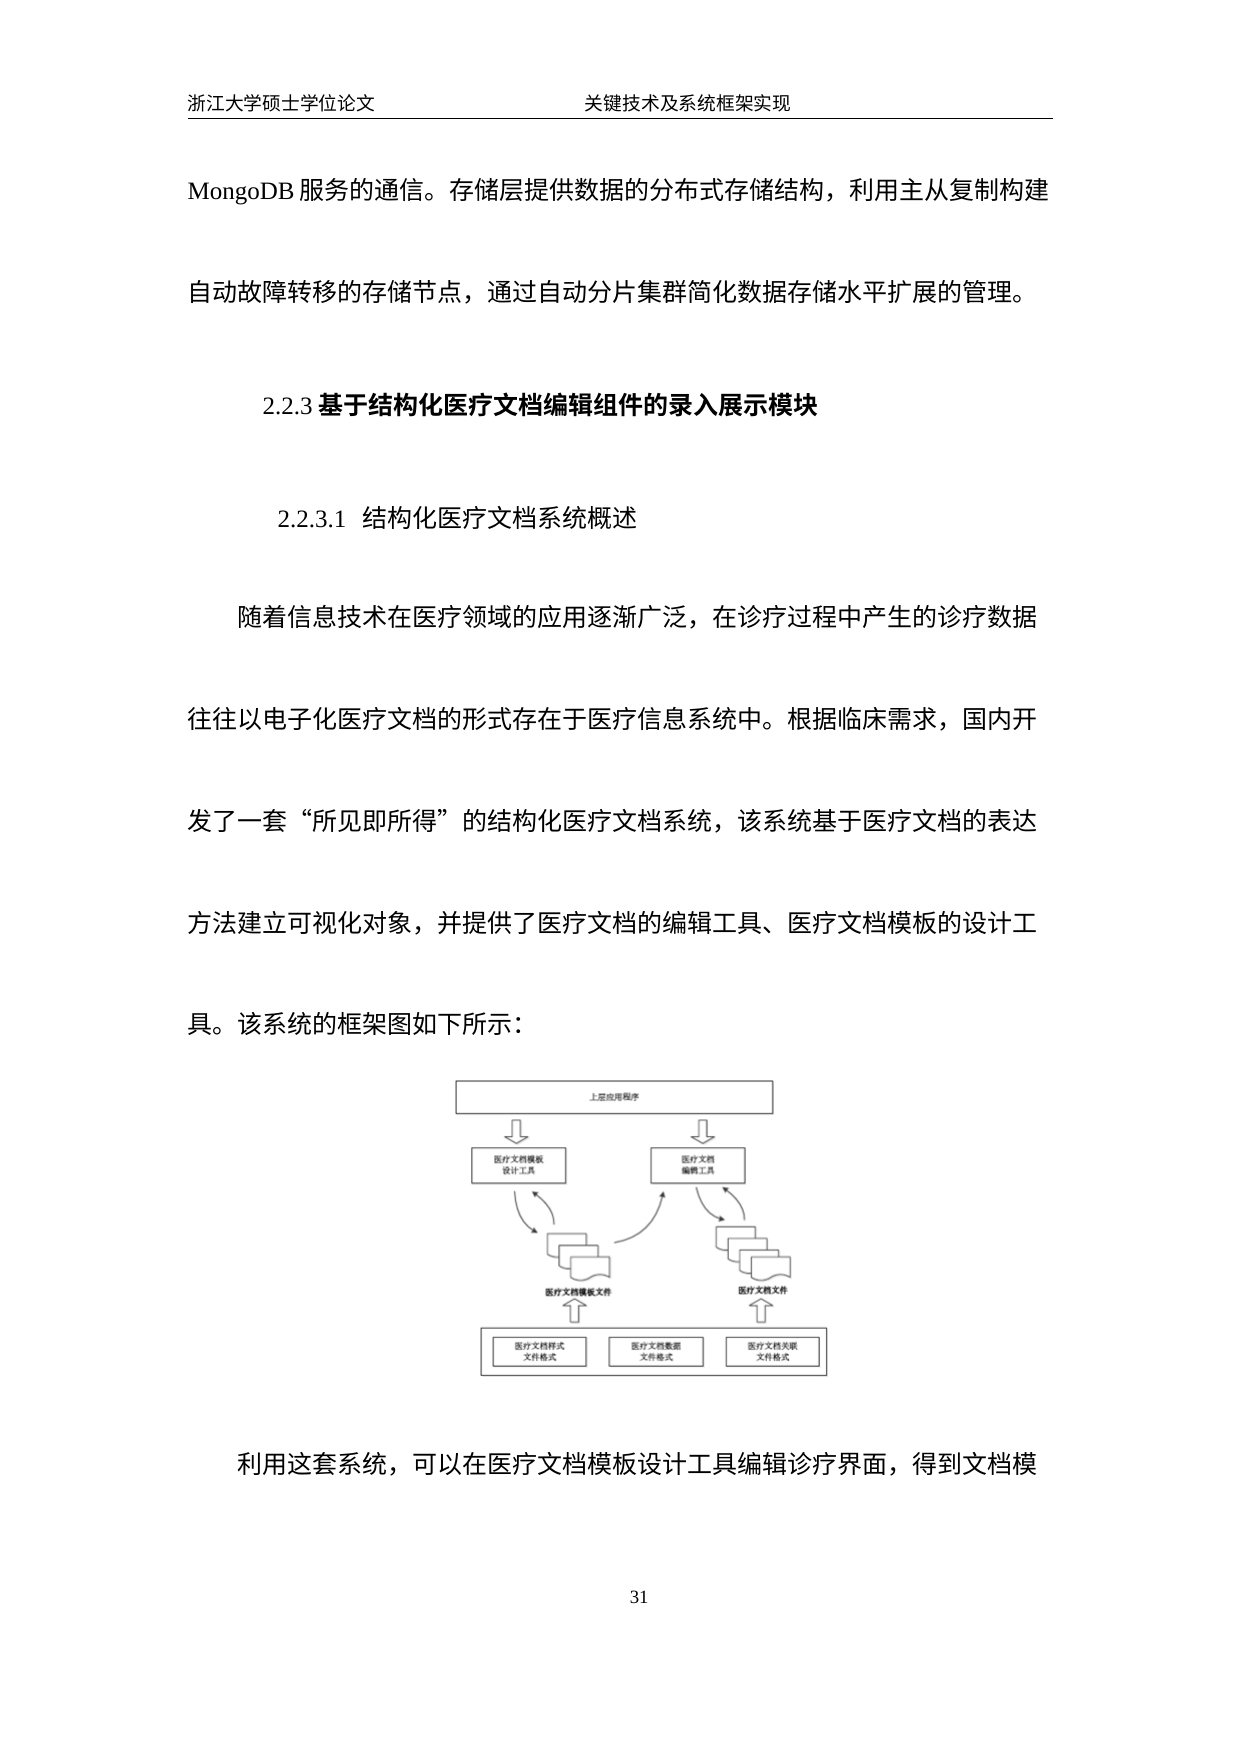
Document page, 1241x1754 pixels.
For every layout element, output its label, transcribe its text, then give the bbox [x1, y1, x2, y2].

subtitle 基于结构化医疗文档编辑组件的录入展示模块 [262, 370, 1053, 438]
subtitle 结构化医疗文档系统概述 [277, 483, 1053, 551]
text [187, 1429, 1053, 1497]
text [187, 155, 1053, 325]
text 随着信息技术在医疗领域的应用逐渐广泛，在诊疗过程中产生的诊疗数据往往以电子化医疗文档的形式存在于医疗信息系统中。根据临床需求，国内开发了一套“所见即所得”的结构化医疗文档系统，该系统基于医疗文档的表达方法建立可视化对象，并提供了医疗文档的编辑工具、医疗文档模板的设计工具。该系统的框架图如下所示： [187, 582, 1053, 1057]
picture [451, 1075, 840, 1387]
